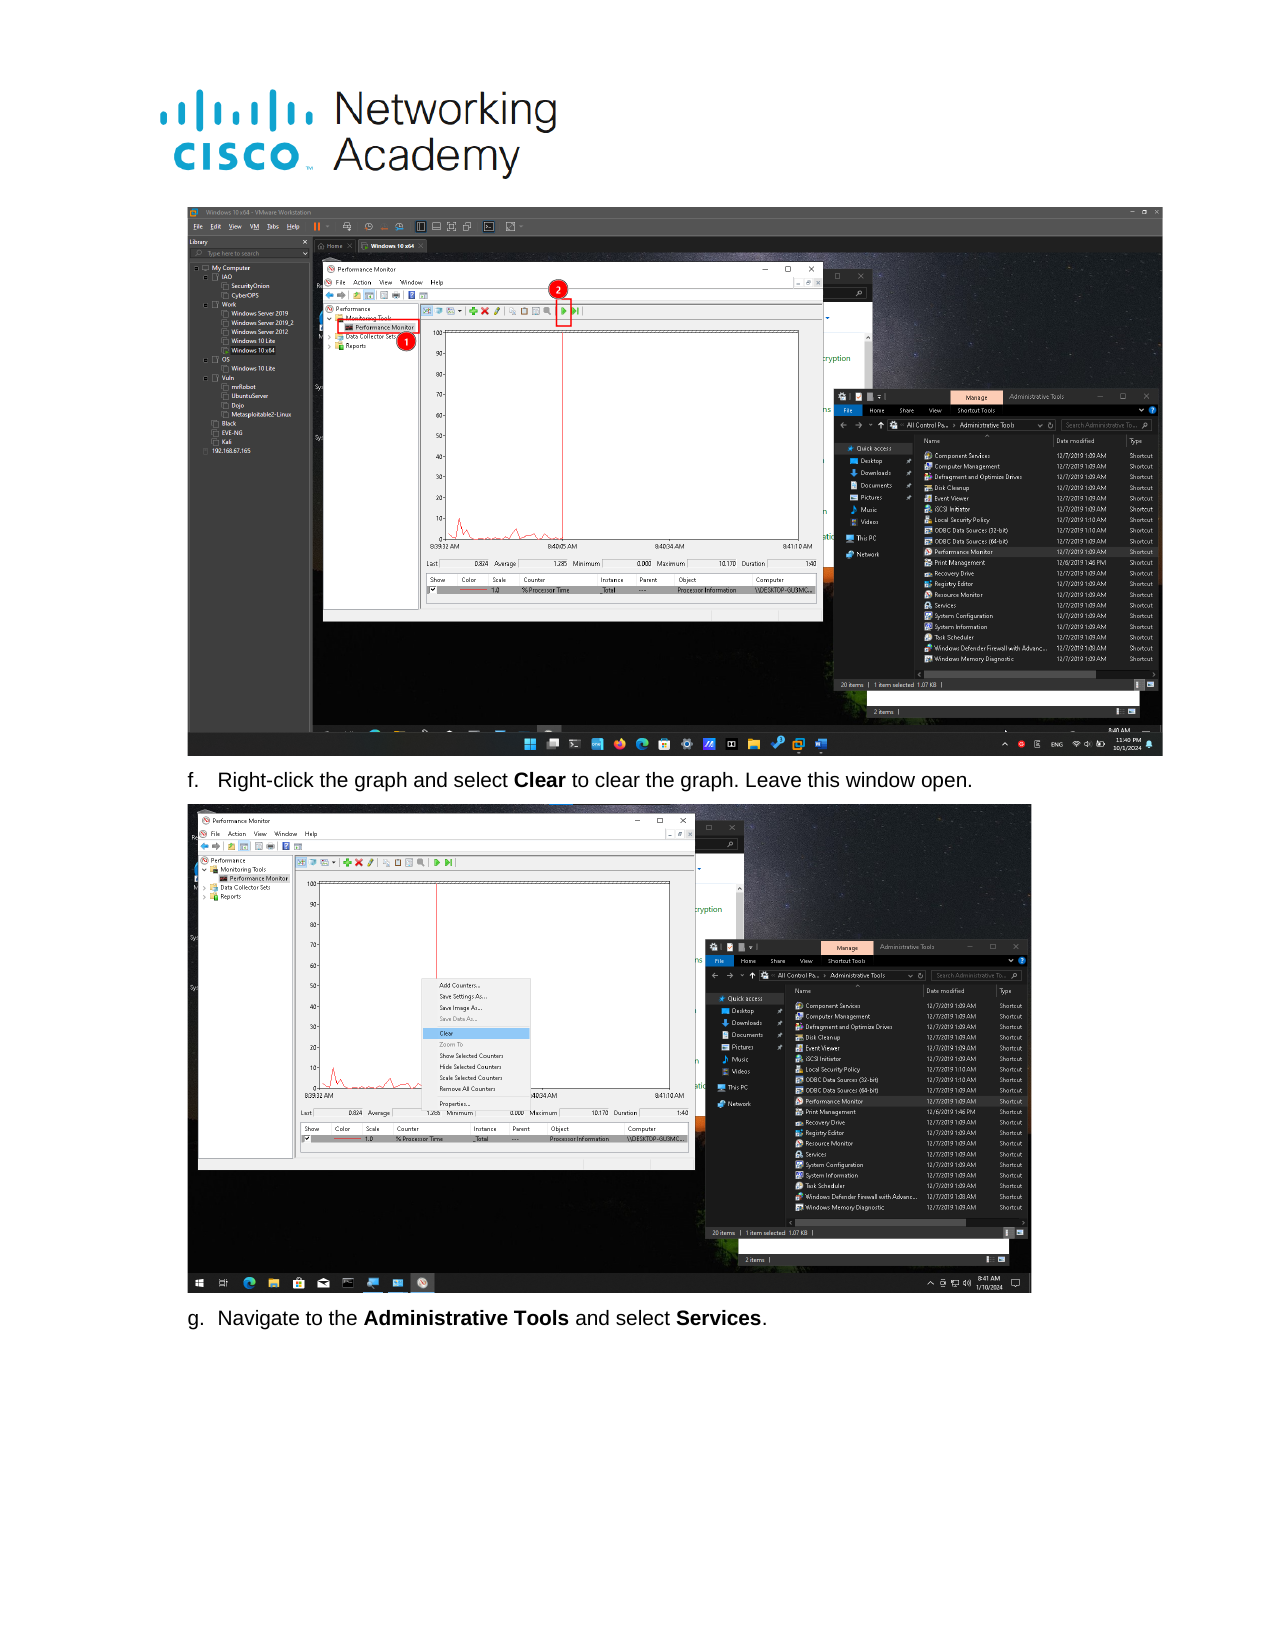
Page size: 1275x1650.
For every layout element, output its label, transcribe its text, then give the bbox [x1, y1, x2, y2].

list Right-click the graph and select Clear to clear the graph. Leave this window open. [187, 768, 1125, 792]
picture [150, 75, 1163, 756]
picture [187, 804, 1032, 1293]
list Navigate to the Administrative Tools and select Services. [187, 1305, 1125, 1329]
